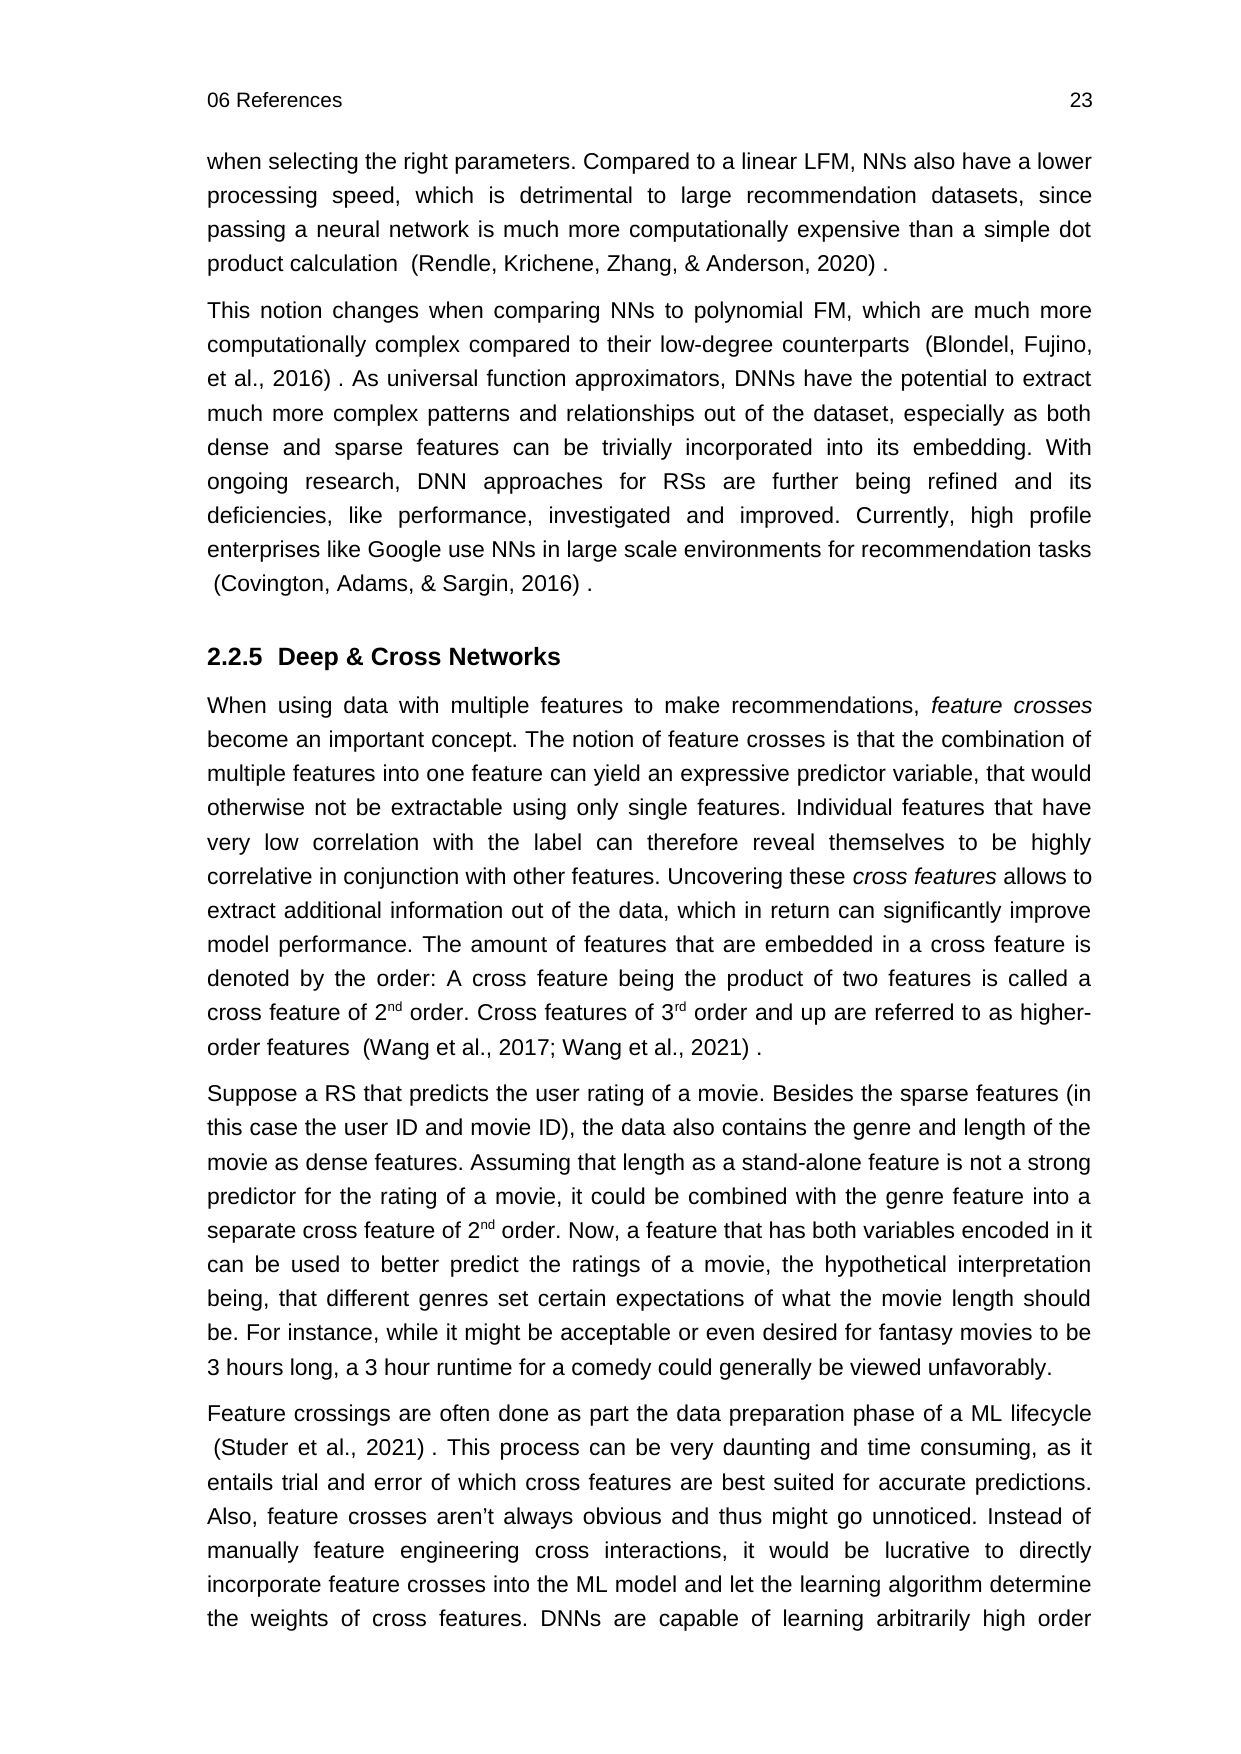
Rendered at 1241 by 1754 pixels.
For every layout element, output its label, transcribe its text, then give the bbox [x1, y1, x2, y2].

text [207, 1400, 1092, 1632]
subtitle Deep & Cross Networks [207, 642, 1092, 671]
text When using data with multiple features to make recommendations, feature crosses become an important concept. The notion of feature crosses is that the combination of multiple features into one feature can yield an expressive predictor variable, that would otherwise not be extractable using only single features. Individual features that have very low correlation with the label can therefore reveal themselves to be highly correlative in conjunction with other features. Uncovering these cross features allows to extract additional information out of the data, which in return can significantly improve model performance. The amount of features that are embedded in a cross feature is denoted by the order: A cross feature being the product of two features is called a cross feature of 2nd order. Cross features of 3rd order and up are referred to as higher-order features . [207, 692, 1092, 1060]
text This notion changes when comparing NNs to polynomial FM, which are much more computationally complex compared to their low-degree counterparts . As universal function approximators, DNNs have the potential to extract much more complex patterns and relationships out of the dataset, especially as both dense and sparse features can be trivially incorporated into its embedding. With ongoing research, DNN approaches for RSs are further being refined and its deficiencies, like performance, investigated and improved. Currently, high profile enterprises like Google use NNs in large scale environments for recommendation tasks . [207, 297, 1092, 597]
text Suppose a RS that predicts the user rating of a movie. Besides the sparse features (in this case the user ID and movie ID), the data also contains the genre and length of the movie as dense features. Assuming that length as a stand-alone feature is not a strong predictor for the rating of a movie, it could be combined with the genre feature into a separate cross feature of 2nd order. Now, a feature that has both variables encoded in it can be used to better predict the ratings of a movie, the hypothetical interpretation being, that different genres set certain expectations of what the movie length should be. For instance, while it might be acceptable or even desired for fantasy movies to be 3 hours long, a 3 hour runtime for a comedy could generally be viewed unfavorably. [207, 1080, 1092, 1380]
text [207, 148, 1092, 277]
